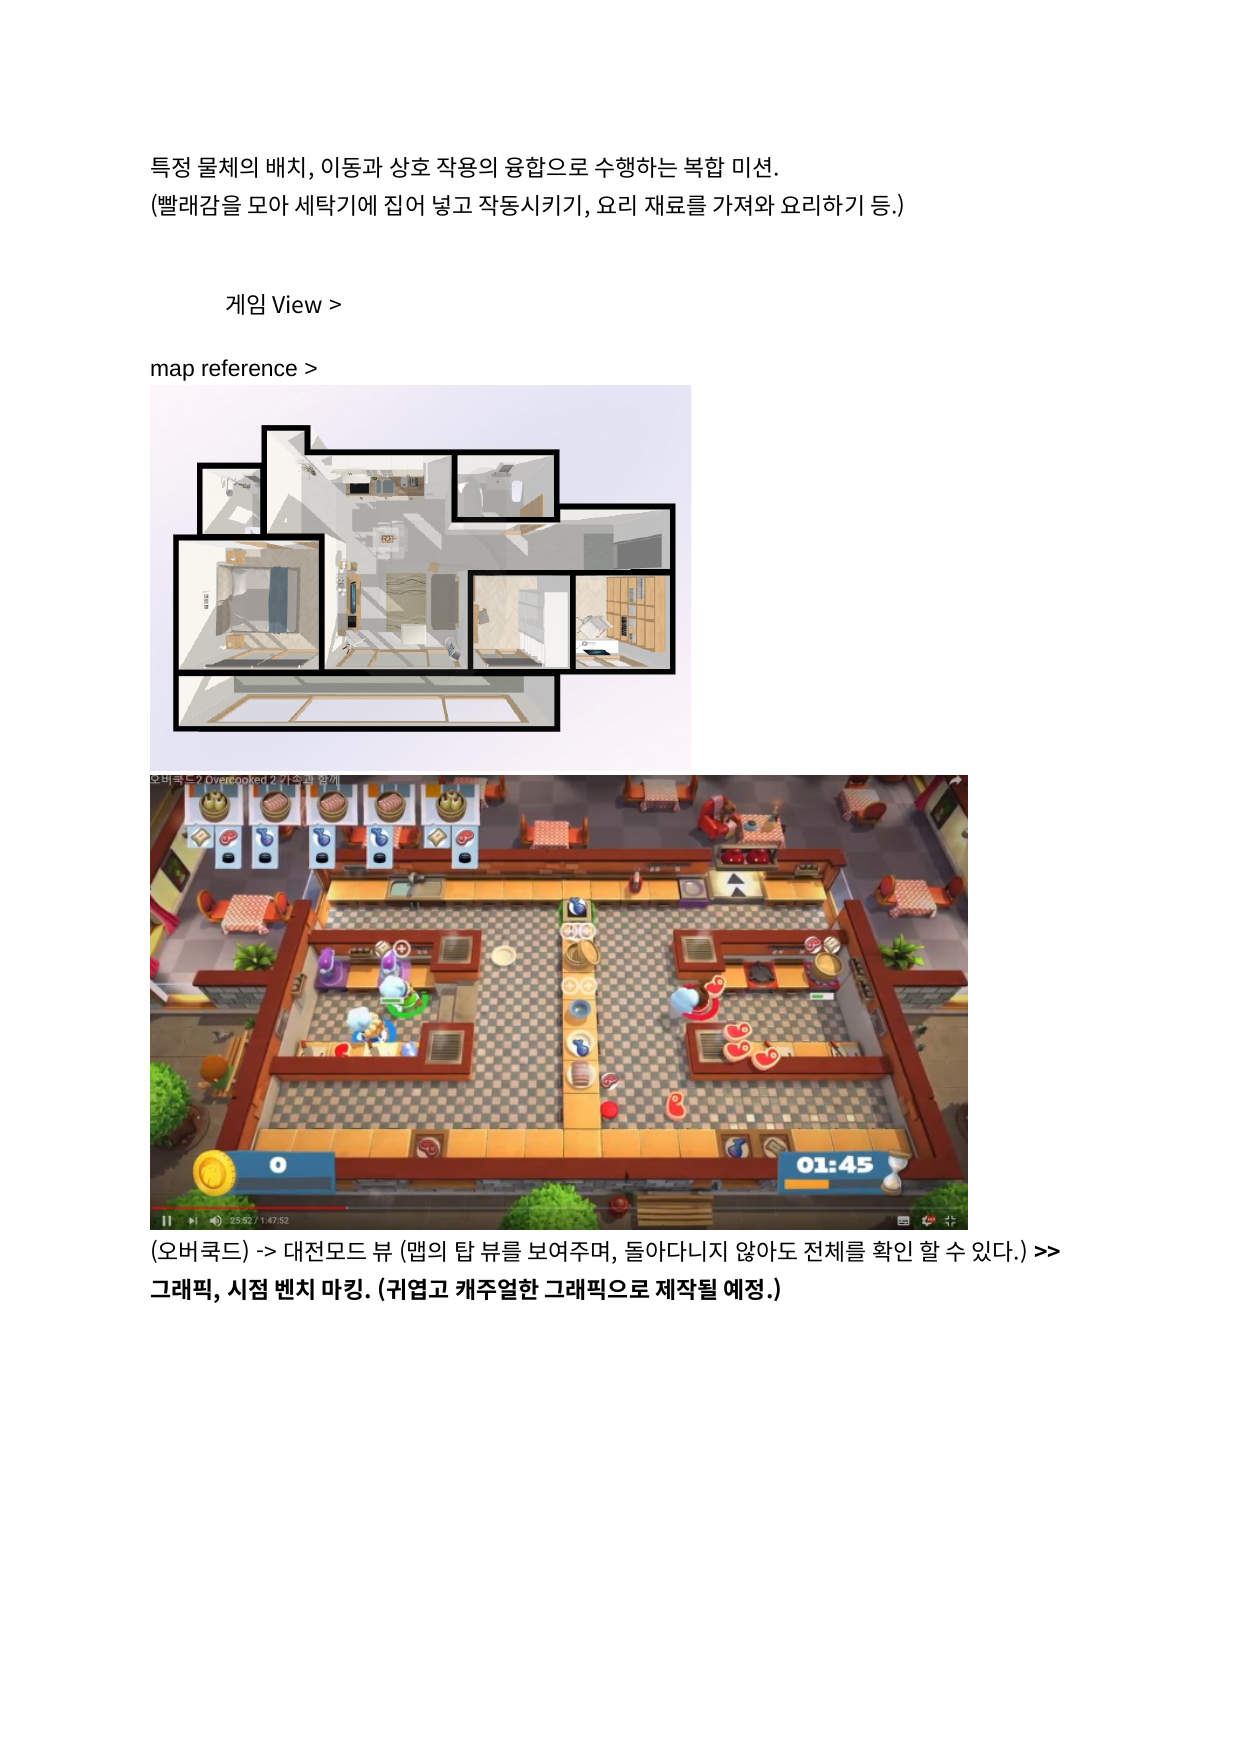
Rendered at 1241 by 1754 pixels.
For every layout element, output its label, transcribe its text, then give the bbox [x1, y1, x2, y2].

text 특정 물체의 배치, 이동과 상호 작용의 융합으로 수행하는 복합 미션. [150, 150, 1090, 183]
text (오버쿡드) -> 대전모드 뷰 (맵의 탑 뷰를 보여주며, 돌아다니지 않아도 전체를 확인 할 수 있다.) >> 그래픽, 시점 벤치 마킹. (귀엽고 캐주얼한 그래픽으로 제작될 예정.) [150, 1233, 1090, 1305]
text (빨래감을 모아 세탁기에 집어 넣고 작동시키기, 요리 재료를 가져와 요리하기 등.) [150, 188, 1090, 221]
text 게임 View > [150, 287, 1090, 320]
picture [150, 775, 968, 1230]
text map reference > [150, 355, 1090, 381]
picture [150, 385, 692, 771]
